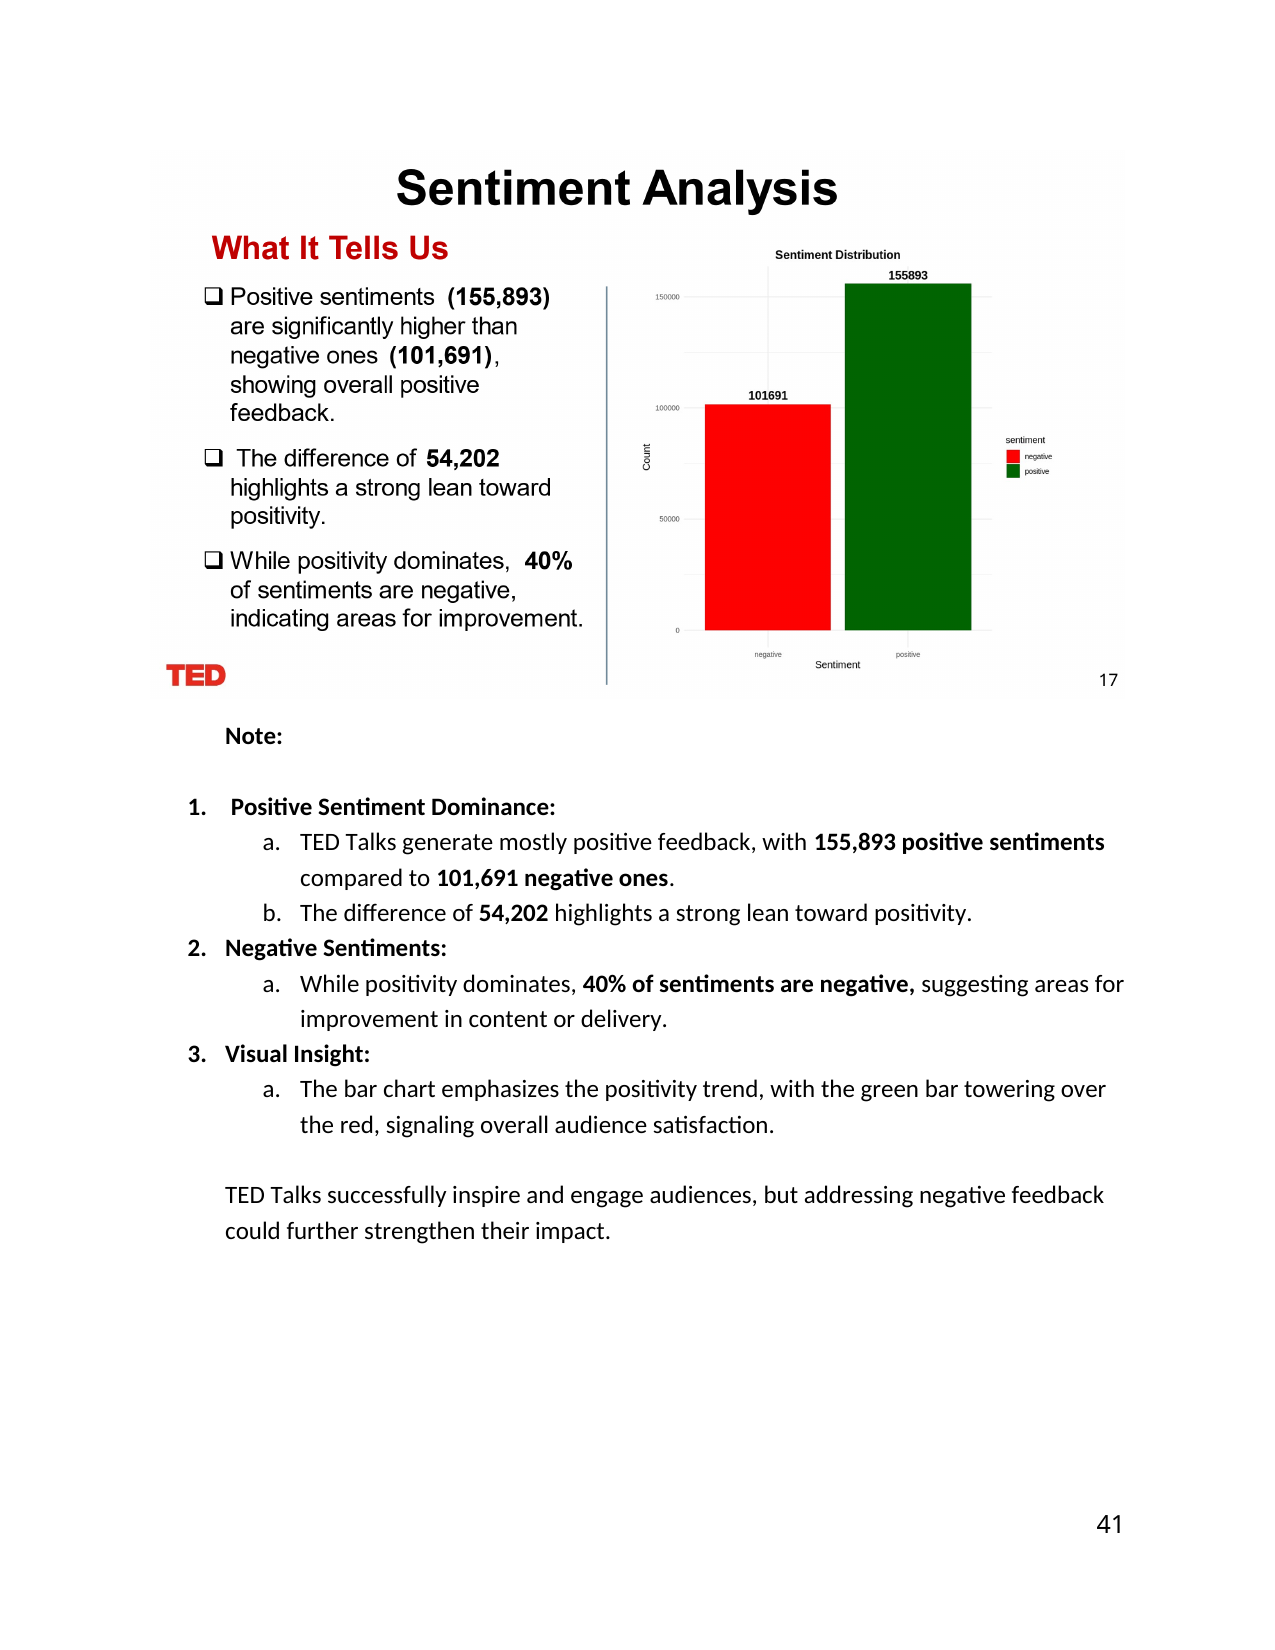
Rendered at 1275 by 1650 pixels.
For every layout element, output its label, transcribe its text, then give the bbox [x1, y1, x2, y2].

picture [150, 150, 1125, 699]
list Negative Sentiments: [187, 932, 1125, 963]
list TED Talks successfully inspire and engage audiences, but addressing negative feedback could further strengthen their impact. [225, 1179, 1125, 1245]
list Positive Sentiment Dominance: [187, 791, 1125, 822]
list While positivity dominates, 40% of sentiments are negative, suggesting areas for improvement in content or delivery. [262, 968, 1125, 1033]
list Visual Insight: [187, 1038, 1125, 1069]
list TED Talks generate mostly positive feedback, with 155,893 positive sentiments compared to 101,691 negative ones. [262, 826, 1125, 892]
list The difference of 54,202 highlights a strong lean toward positivity. [262, 897, 1125, 928]
list The bar chart emphasizes the positivity trend, with the green bar towering over the red, signaling overall audience satisfaction. [262, 1074, 1125, 1139]
list Note: [225, 721, 1125, 751]
